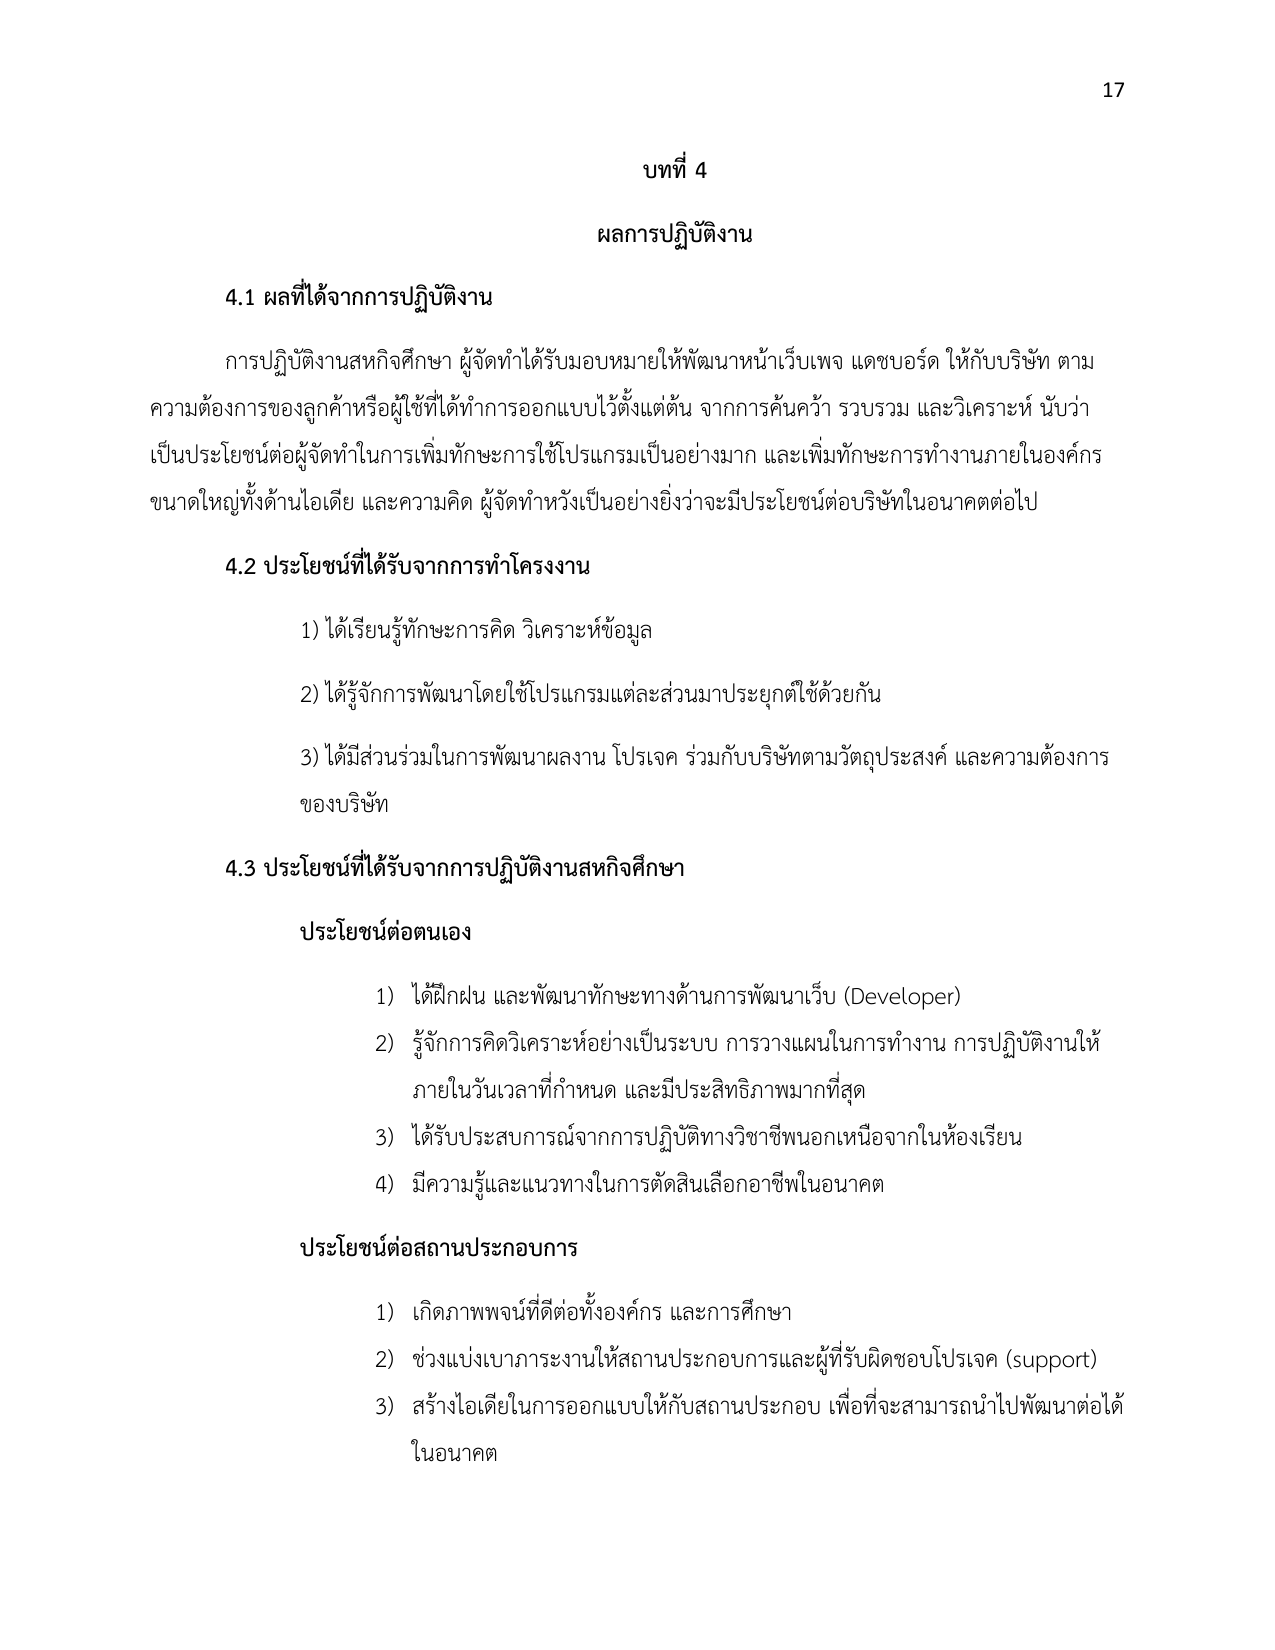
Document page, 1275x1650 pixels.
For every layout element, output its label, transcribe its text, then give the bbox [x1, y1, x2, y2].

text การปฏิบัติงานสหกิจศึกษา ผู้จัดทำได้รับมอบหมายให้พัฒนาหน้าเว็บเพจ แดชบอร์ด ให้กับบริษัท ตามความต้องการของลูกค้าหรือผู้ใช้ที่ได้ทำการออกแบบไว้ตั้งแต่ต้น จากการค้นคว้า รวบรวม และวิเคราะห์ นับว่าเป็นประโยชน์ต่อผู้จัดทำในการเพิ่มทักษะการใช้โปรแกรมเป็นอย่างมาก และเพิ่มทักษะการทำงานภายในองค์กรขนาดใหญ่ทั้งด้านไอเดีย และความคิด ผู้จัดทำหวังเป็นอย่างยิ่งว่าจะมีประโยชน์ต่อบริษัทในอนาคตต่อไป [150, 341, 1125, 526]
text 4.3 ประโยชน์ที่ได้รับจากการปฏิบัติงานสหกิจศึกษา [225, 848, 1125, 892]
list มีความรู้และแนวทางในการตัดสินเลือกอาชีพในอนาคต [375, 1164, 1125, 1208]
list สร้างไอเดียในการออกแบบให้กับสถานประกอบ เพื่อที่จะสามารถนำไปพัฒนาต่อได้ในอนาคต [375, 1386, 1125, 1477]
text 1) ได้เรียนรู้ทักษะการคิด วิเคราะห์ข้อมูล [225, 610, 1125, 654]
list ได้ฝึกฝน และพัฒนาทักษะทางด้านการพัฒนาเว็บ (Developer) [375, 976, 1125, 1019]
list ได้รับประสบการณ์จากการปฏิบัติทางวิชาชีพนอกเหนือจากในห้องเรียน [375, 1117, 1125, 1161]
text 3) ได้มีส่วนร่วมในการพัฒนาผลงาน โปรเจค ร่วมกับบริษัทตามวัตถุประสงค์ และความต้องการ ของบริษัท [300, 737, 1125, 828]
text ประโยชน์ต่อตนเอง [225, 912, 1125, 956]
text บทที่ 4 [150, 150, 1125, 194]
text 2) ได้รู้จักการพัฒนาโดยใช้โปรแกรมแต่ละส่วนมาประยุกต์ใช้ด้วยกัน [300, 674, 1125, 717]
list เกิดภาพพจน์ที่ดีต่อทั้งองค์กร และการศึกษา [375, 1292, 1125, 1335]
list ช่วงแบ่งเบาภาระงานให้สถานประกอบการและผู้ที่รับผิดชอบโปรเจค (support) [375, 1339, 1125, 1382]
text ประโยชน์ต่อสถานประกอบการ [300, 1228, 1125, 1272]
text ผลการปฏิบัติงาน [150, 214, 1125, 257]
list รู้จักการคิดวิเคราะห์อย่างเป็นระบบ การวางแผนในการทำงาน การปฏิบัติงานให้ภายในวันเวลาที่กำหนด และมีประสิทธิภาพมากที่สุด [375, 1023, 1125, 1114]
text 4.2 ประโยชน์ที่ได้รับจากการทำโครงงาน [225, 546, 1125, 590]
text 4.1 ผลที่ได้จากการปฏิบัติงาน [225, 277, 1125, 321]
